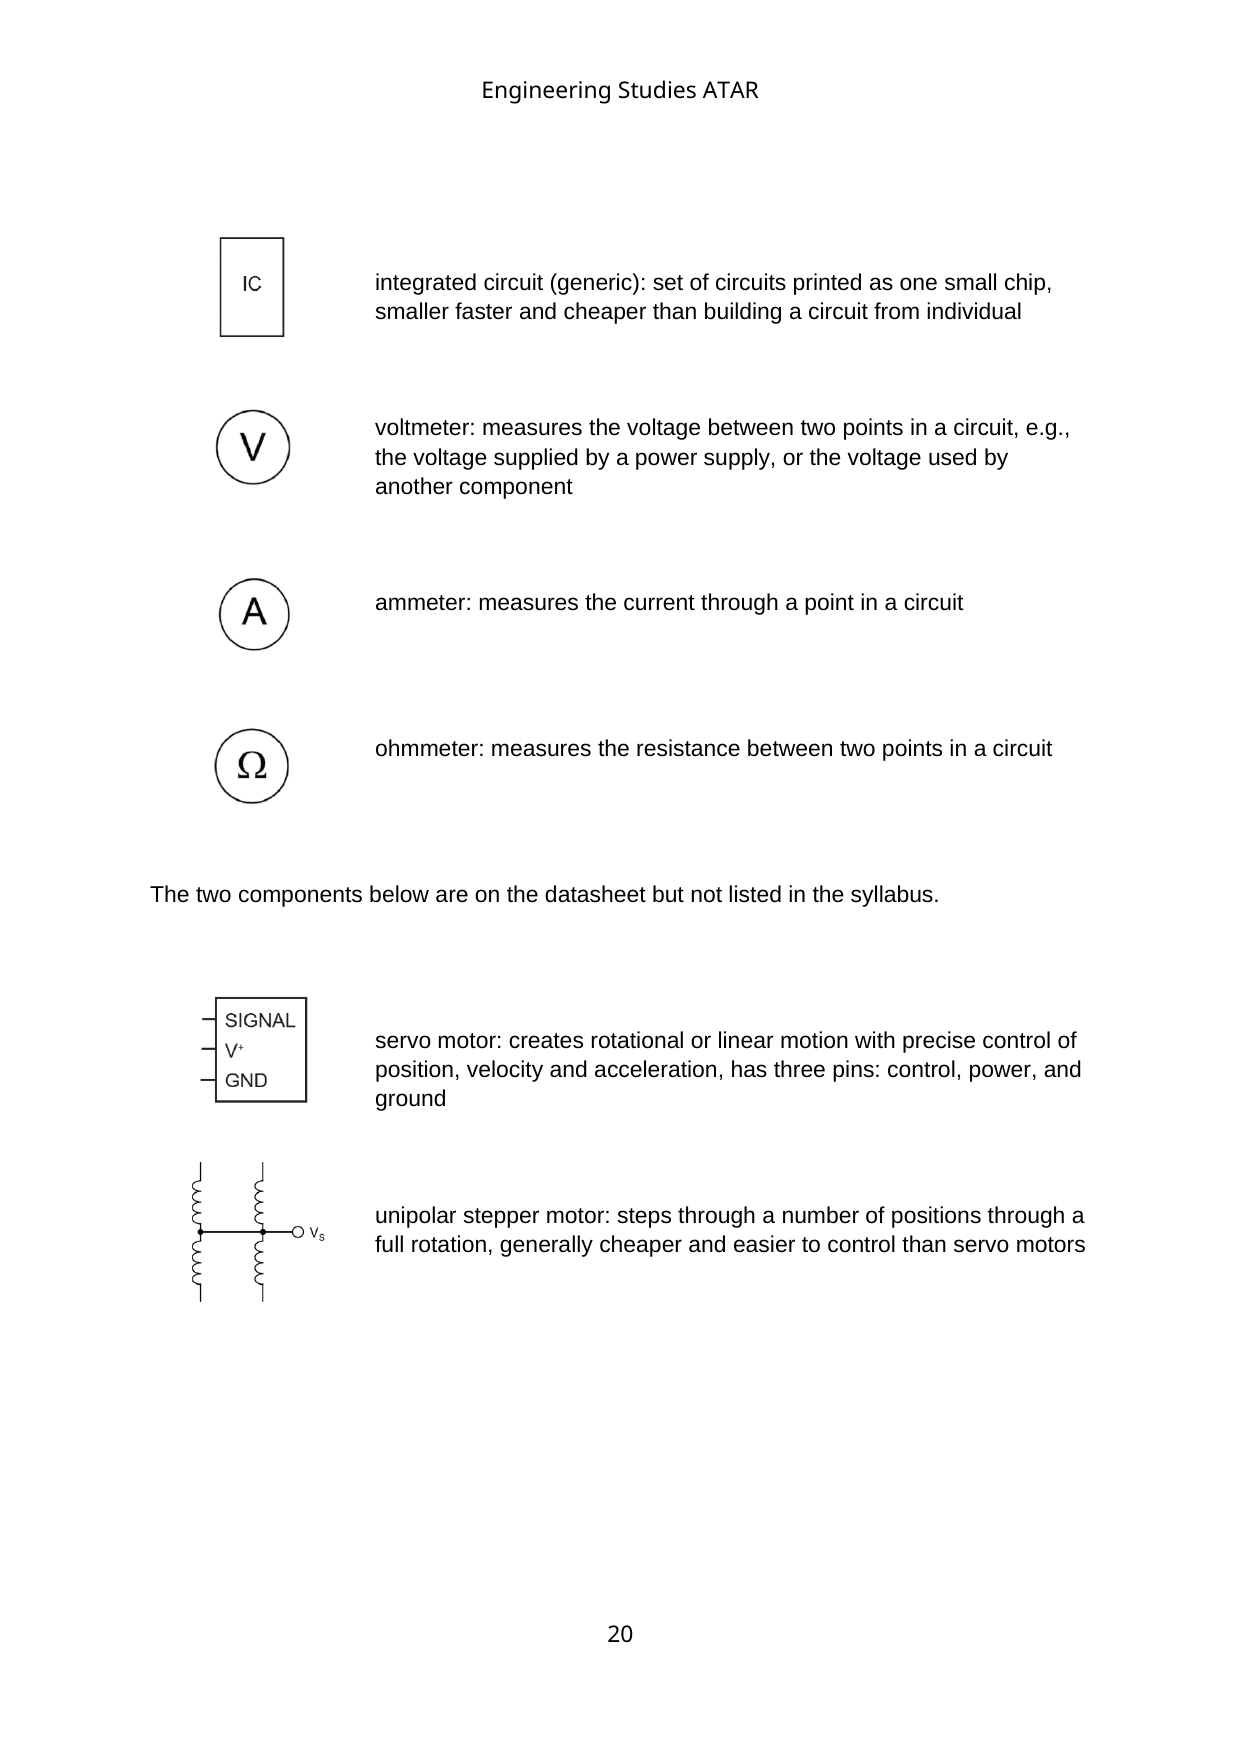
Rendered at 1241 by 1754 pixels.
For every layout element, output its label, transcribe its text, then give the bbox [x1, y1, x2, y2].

picture [205, 720, 300, 808]
text voltmeter: measures the voltage between two points in a circuit, e.g., the voltage supplied by a power supply, or the voltage used by another component [375, 412, 1090, 500]
picture [173, 1153, 331, 1311]
text unipolar stepper motor: steps through a number of positions through a full rotation, generally cheaper and easier to control than servo motors [375, 1200, 1090, 1258]
picture [201, 400, 302, 489]
picture [212, 229, 293, 342]
picture [208, 570, 296, 655]
text The two components below are on the datasheet but not listed in the syllabus. [150, 879, 1090, 908]
text ohmmeter: measures the resistance between two points in a circuit [300, 733, 1090, 762]
text servo motor: creates rotational or linear motion with precise control of position, velocity and acceleration, has three pins: control, power, and ground [375, 1025, 1090, 1112]
text ammeter: measures the current through a point in a circuit [300, 587, 1090, 617]
text integrated circuit (generic): set of circuits printed as one small chip, smaller faster and cheaper than building a circuit from individual [375, 267, 1090, 325]
picture [188, 980, 315, 1113]
